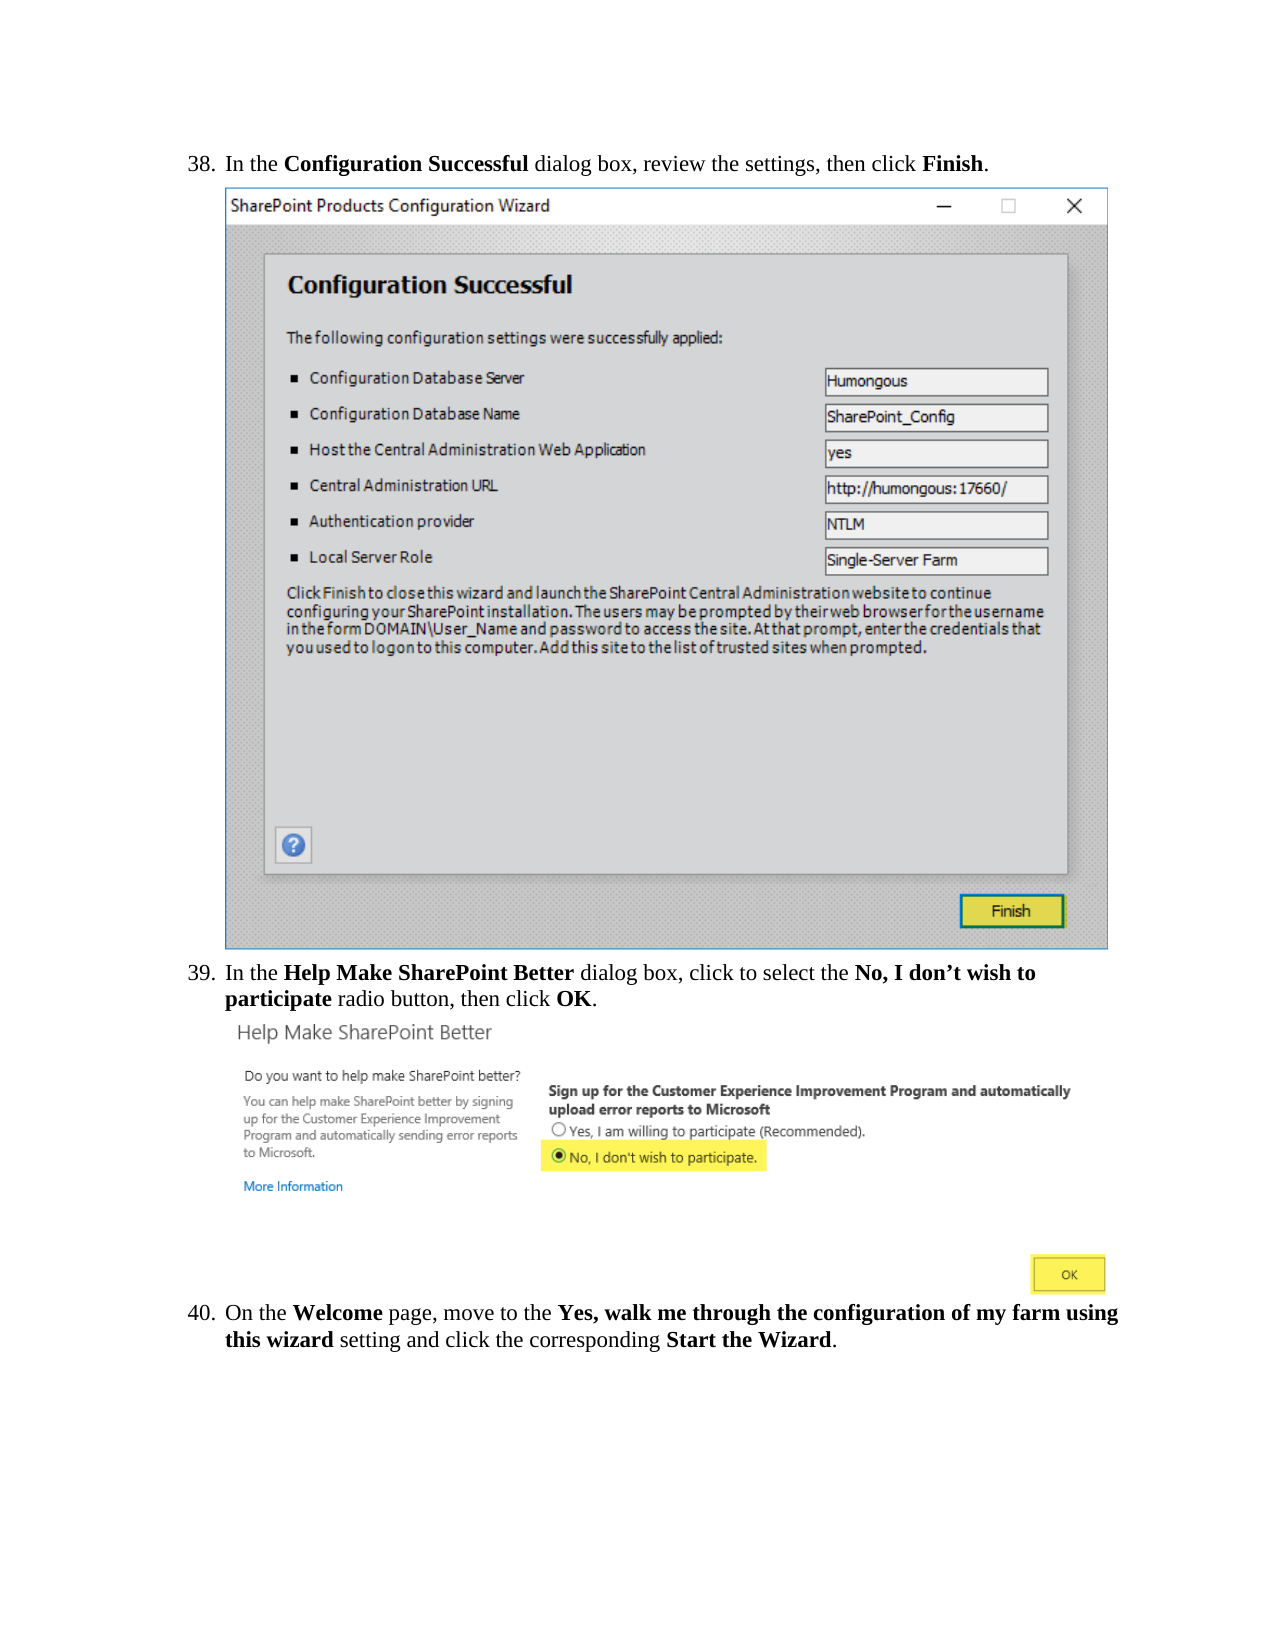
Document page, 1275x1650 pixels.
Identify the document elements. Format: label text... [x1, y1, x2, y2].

list On the Welcome page, move to the Yes, walk me through the configuration of my farm using this wizard setting and click the corresponding Start the Wizard. [187, 1299, 1125, 1352]
list In the Configuration Successful dialog box, review the settings, then click Finish. [187, 150, 1125, 176]
picture [225, 176, 1108, 960]
list In the Help Make SharePoint Better dialog box, click to select the No, I don’t wish to participate radio button, then click OK. [187, 959, 1125, 1012]
picture [225, 1011, 1113, 1300]
